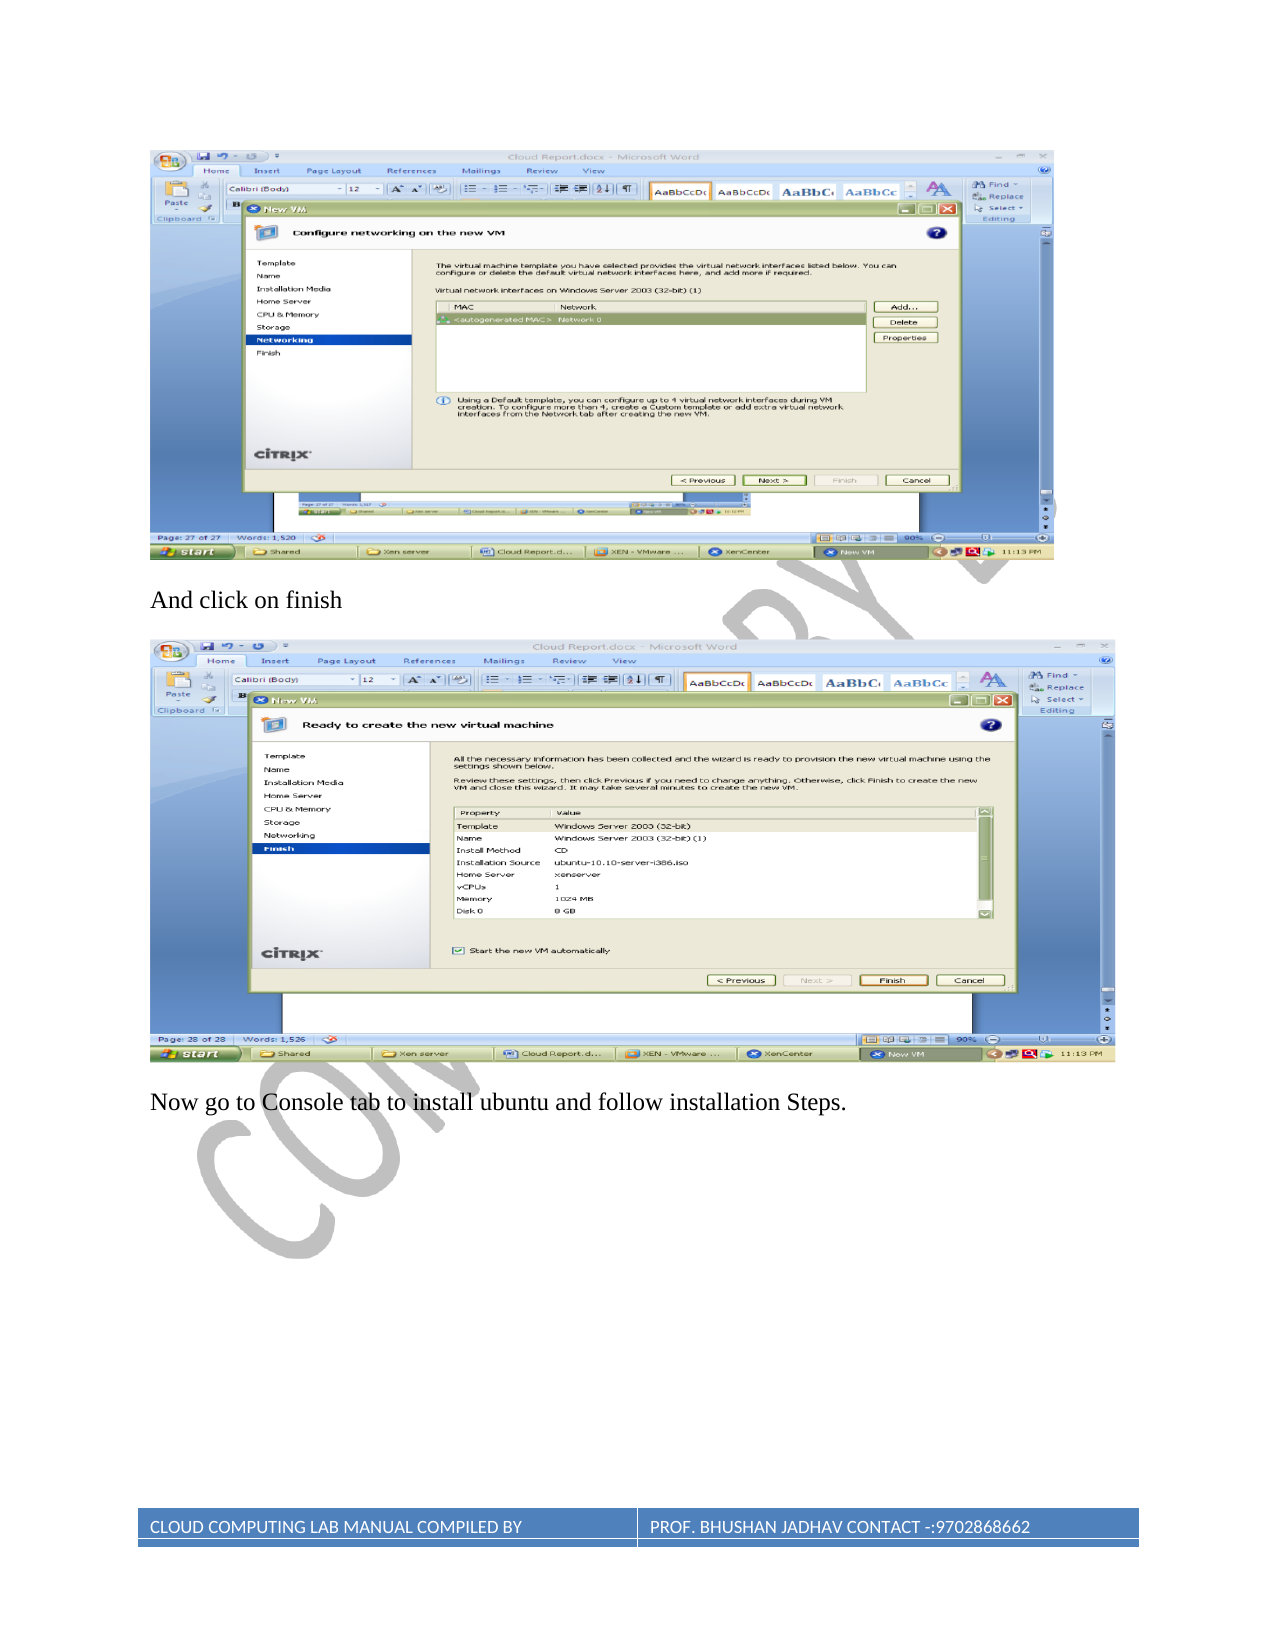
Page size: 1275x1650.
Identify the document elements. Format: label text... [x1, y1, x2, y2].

table_header CLOUD COMPUTING LAB MANUAL COMPILED BY [138, 1508, 637, 1538]
text And click on finish [150, 585, 1137, 613]
table_header PROF. BHUSHAN JADHAV CONTACT -:9702868662 [638, 1508, 1139, 1538]
picture [150, 613, 1116, 1087]
picture [150, 1116, 1116, 1259]
table_cell [138, 1539, 637, 1547]
text Now go to Console tab to install ubuntu and follow installation Steps. [150, 1087, 1137, 1116]
picture [150, 150, 1116, 585]
table_cell [638, 1539, 1139, 1547]
